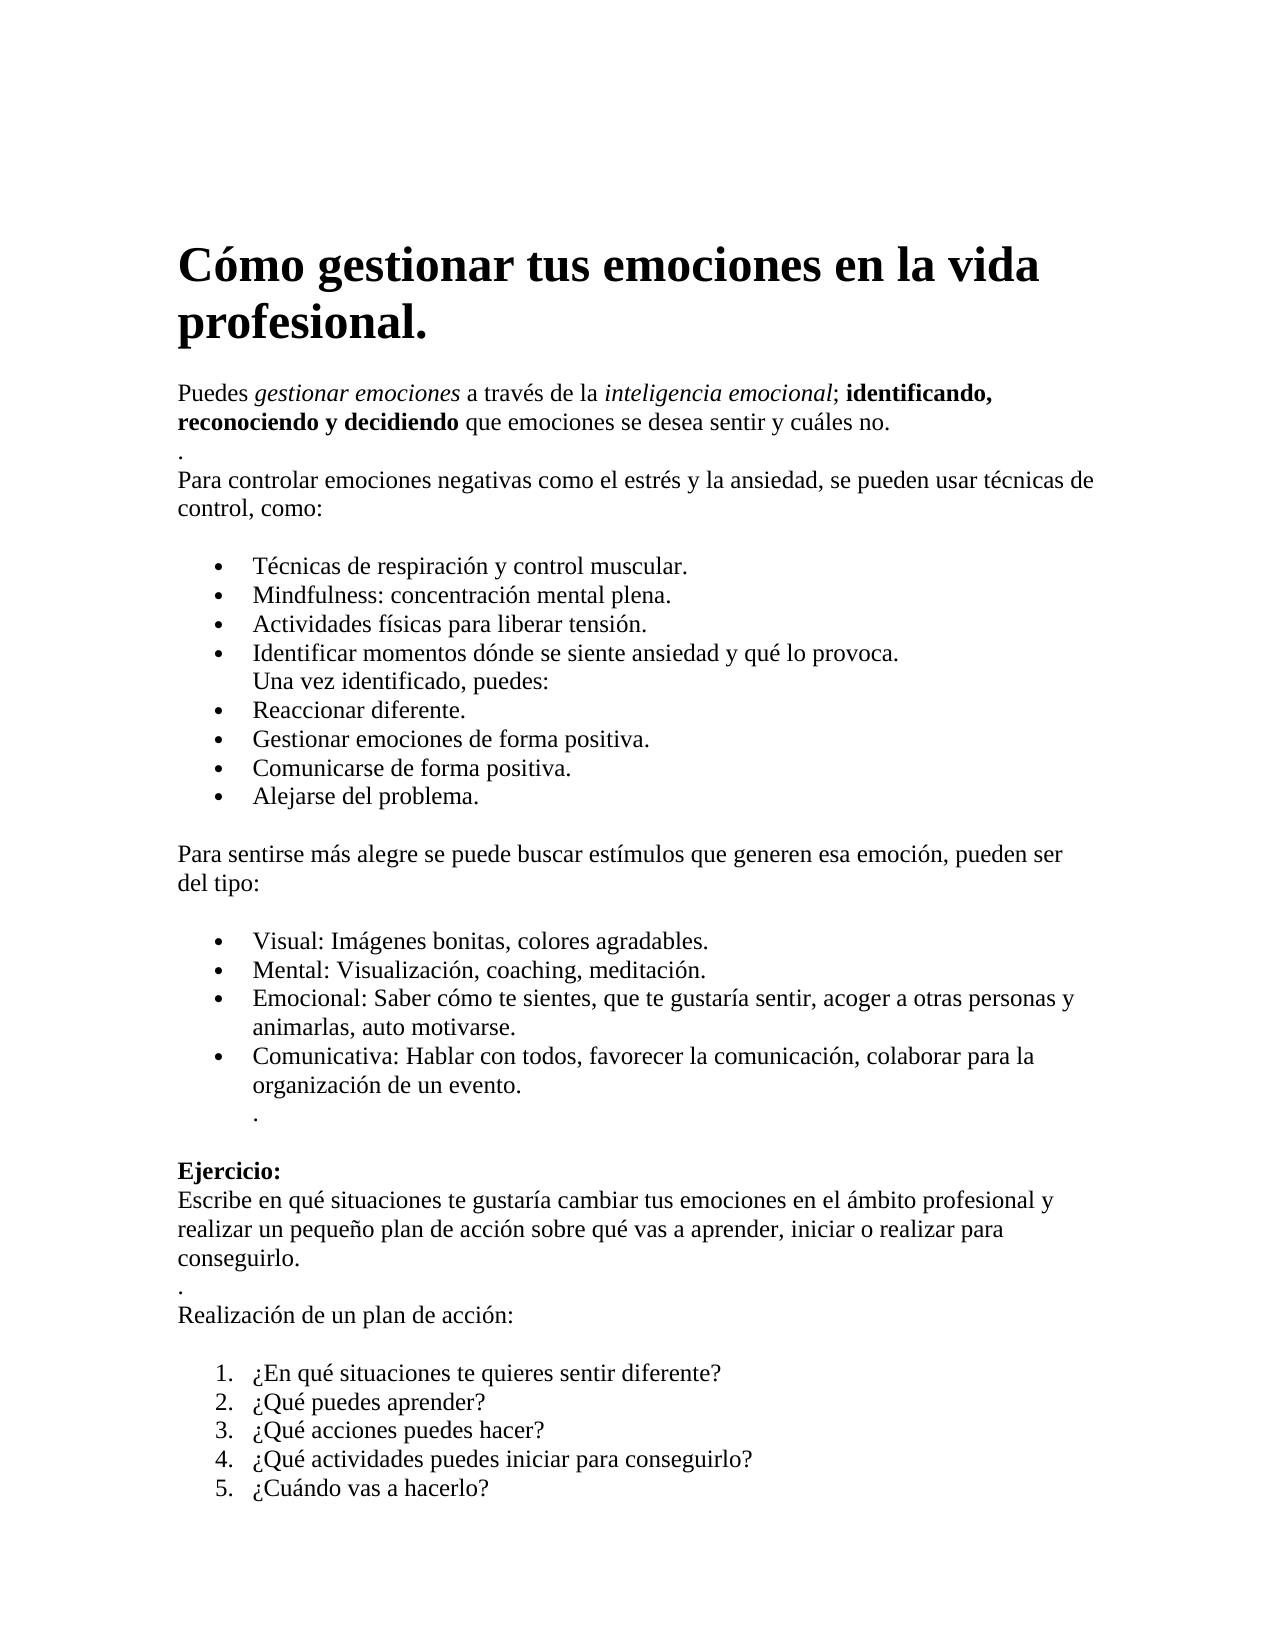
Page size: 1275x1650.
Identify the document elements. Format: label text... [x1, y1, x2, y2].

list Gestionar emociones de forma positiva. [215, 724, 1098, 753]
list Visual: Imágenes bonitas, colores agradables. [215, 926, 1098, 955]
list Emocional: Saber cómo te sientes, que te gustaría sentir, acoger a otras personas y animarlas, auto motivarse. [215, 983, 1098, 1041]
list ¿En qué situaciones te quieres sentir diferente? [215, 1358, 1098, 1387]
list Identificar momentos dónde se siente ansiedad y qué lo provoca. Una vez identificado, puedes: [215, 638, 1098, 695]
list Reaccionar diferente. [215, 695, 1098, 724]
text Cómo gestionar tus emociones en la vida profesional. [177, 234, 1098, 349]
list ¿Qué puedes aprender? [215, 1387, 1098, 1416]
text Puedes gestionar emociones a través de la inteligencia emocional; identificando, reconociendo y decidiendo que emociones se desea sentir y cuáles no. . Para controlar emociones negativas como el estrés y la ansiedad, se pueden usar técnicas de control, como: [177, 378, 1098, 522]
list ¿Qué acciones puedes hacer? [215, 1416, 1098, 1444]
list Comunicativa: Hablar con todos, favorecer la comunicación, colaborar para la organización de un evento. . [215, 1041, 1098, 1127]
list Alejarse del problema. [215, 781, 1098, 810]
text Ejercicio: Escribe en qué situaciones te gustaría cambiar tus emociones en el ámbito profesional y realizar un pequeño plan de acción sobre qué vas a aprender, iniciar o realizar para conseguirlo. . Realización de un plan de acción: [177, 1156, 1098, 1329]
list ¿Cuándo vas a hacerlo? [215, 1473, 1098, 1502]
list Actividades físicas para liberar tensión. [215, 609, 1098, 638]
list ¿Qué actividades puedes iniciar para conseguirlo? [215, 1444, 1098, 1473]
text Para sentirse más alegre se puede buscar estímulos que generen esa emoción, pueden ser del tipo: [177, 839, 1098, 897]
list Mindfulness: concentración mental plena. [215, 580, 1098, 609]
list Comunicarse de forma positiva. [215, 753, 1098, 781]
list Técnicas de respiración y control muscular. [215, 551, 1098, 580]
list Mental: Visualización, coaching, meditación. [215, 955, 1098, 983]
